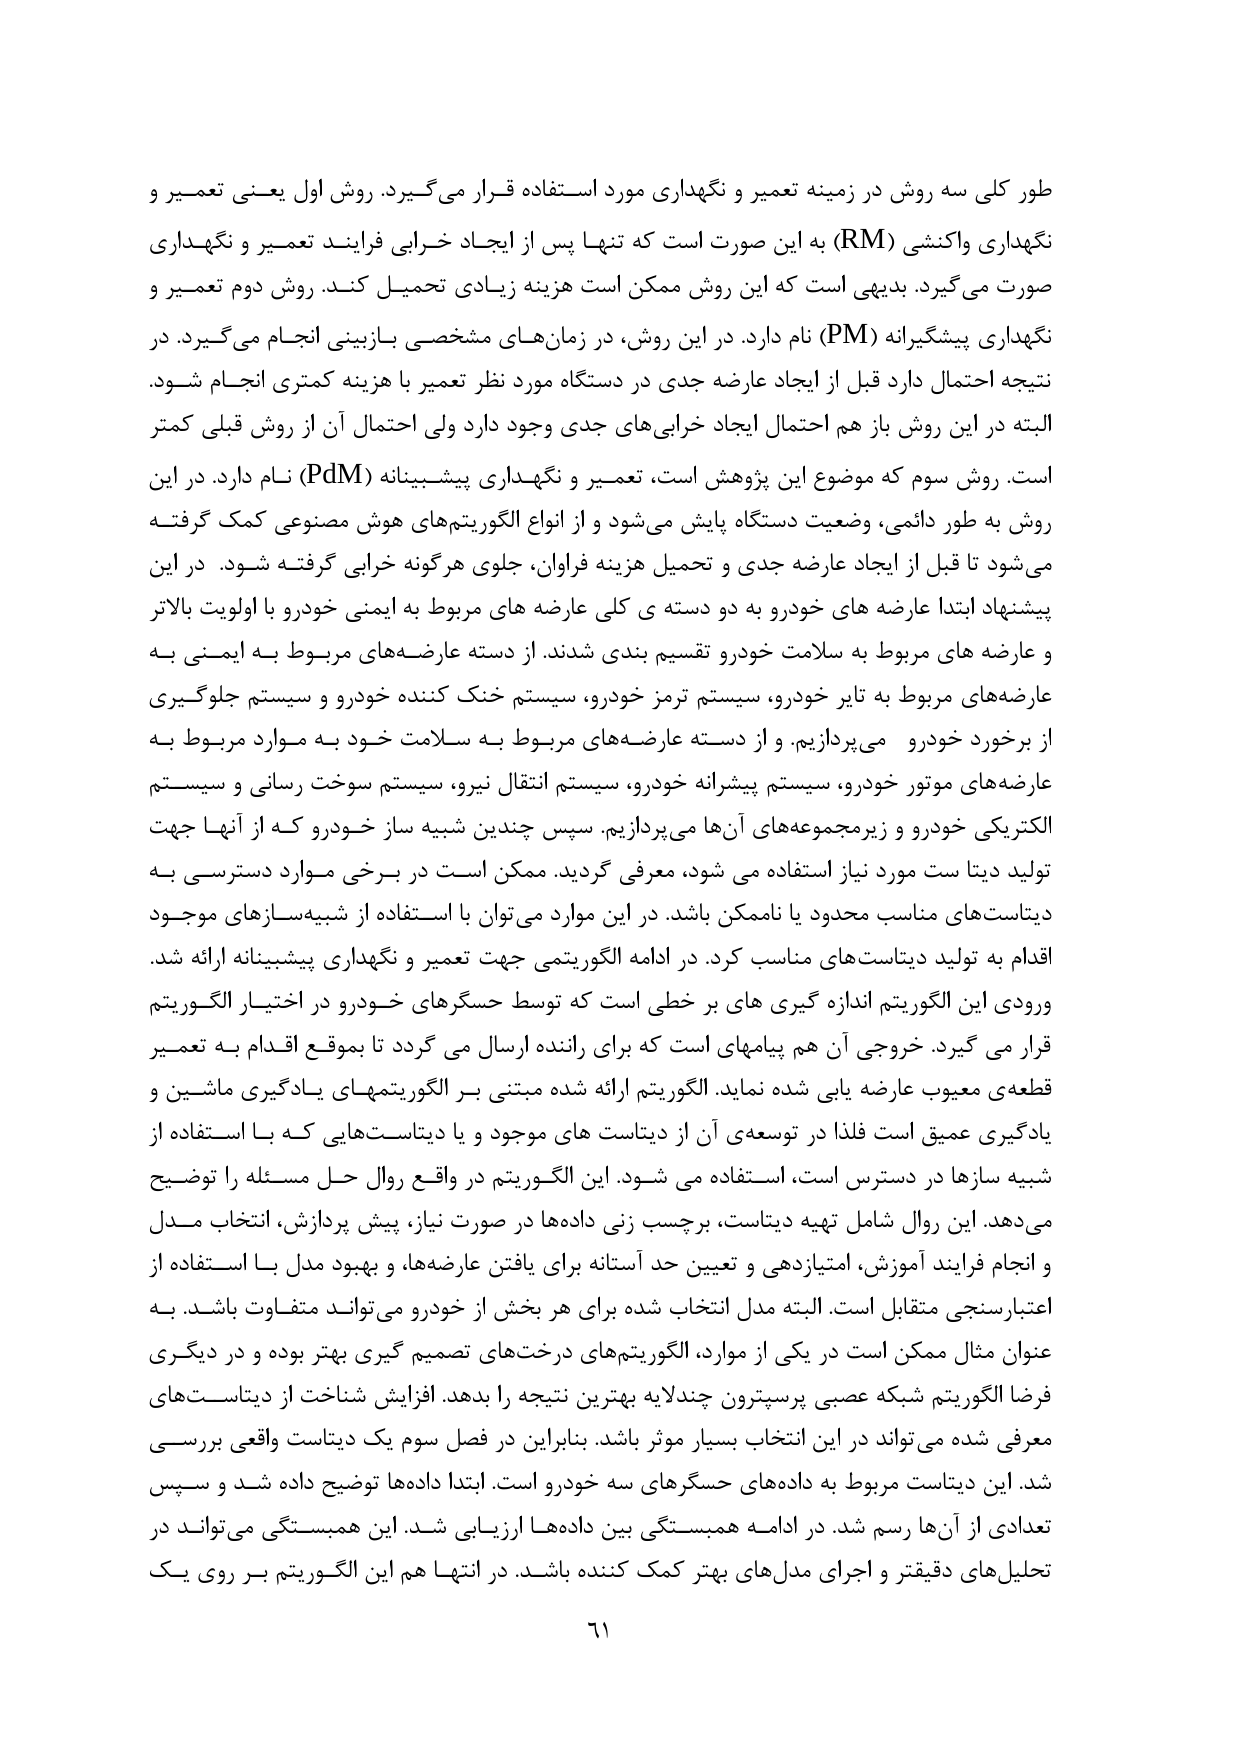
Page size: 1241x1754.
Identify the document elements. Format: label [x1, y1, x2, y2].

text [148, 177, 1051, 1587]
